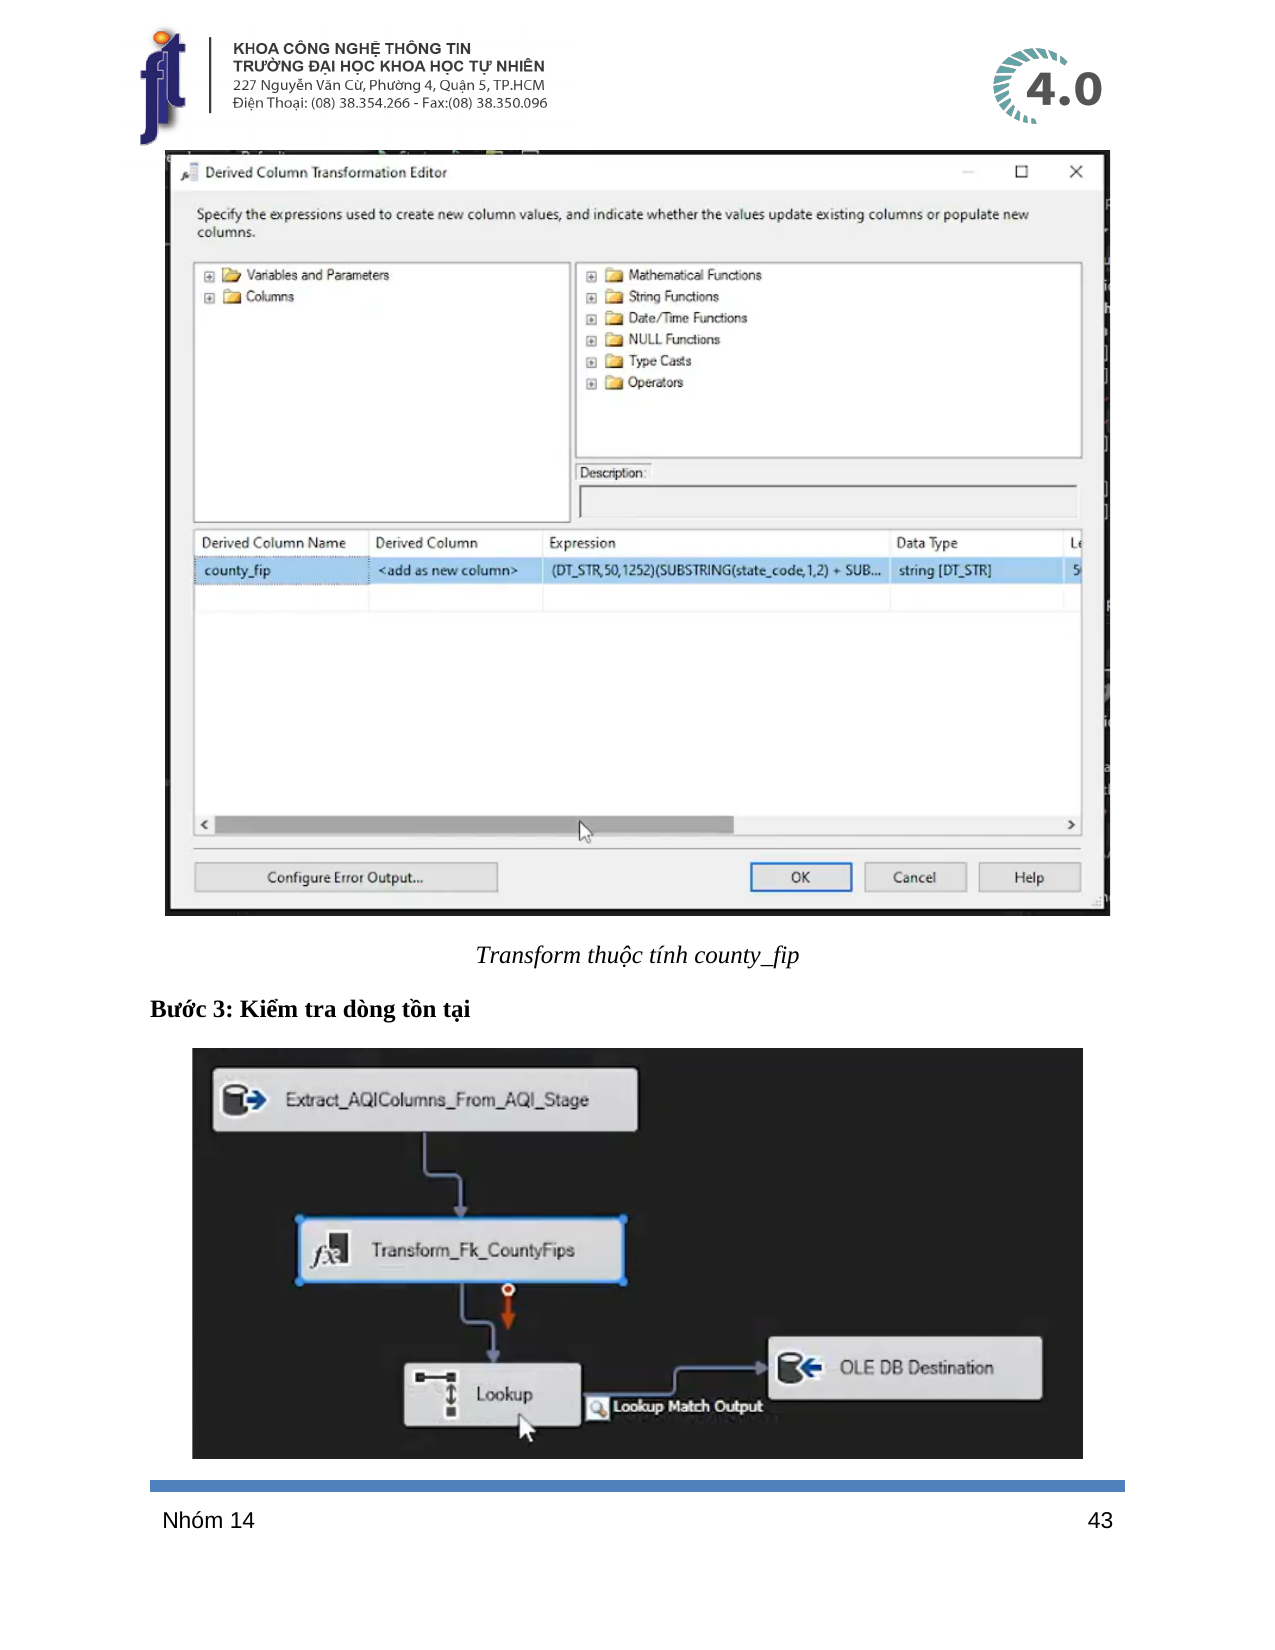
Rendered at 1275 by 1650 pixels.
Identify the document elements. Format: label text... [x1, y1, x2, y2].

text Transform thuộc tính county_fip [150, 940, 1125, 969]
picture [985, 41, 1108, 127]
picture [117, 21, 1111, 916]
text Bước 3: Kiểm tra dòng tồn tại [150, 994, 1125, 1023]
picture [192, 1048, 1083, 1459]
